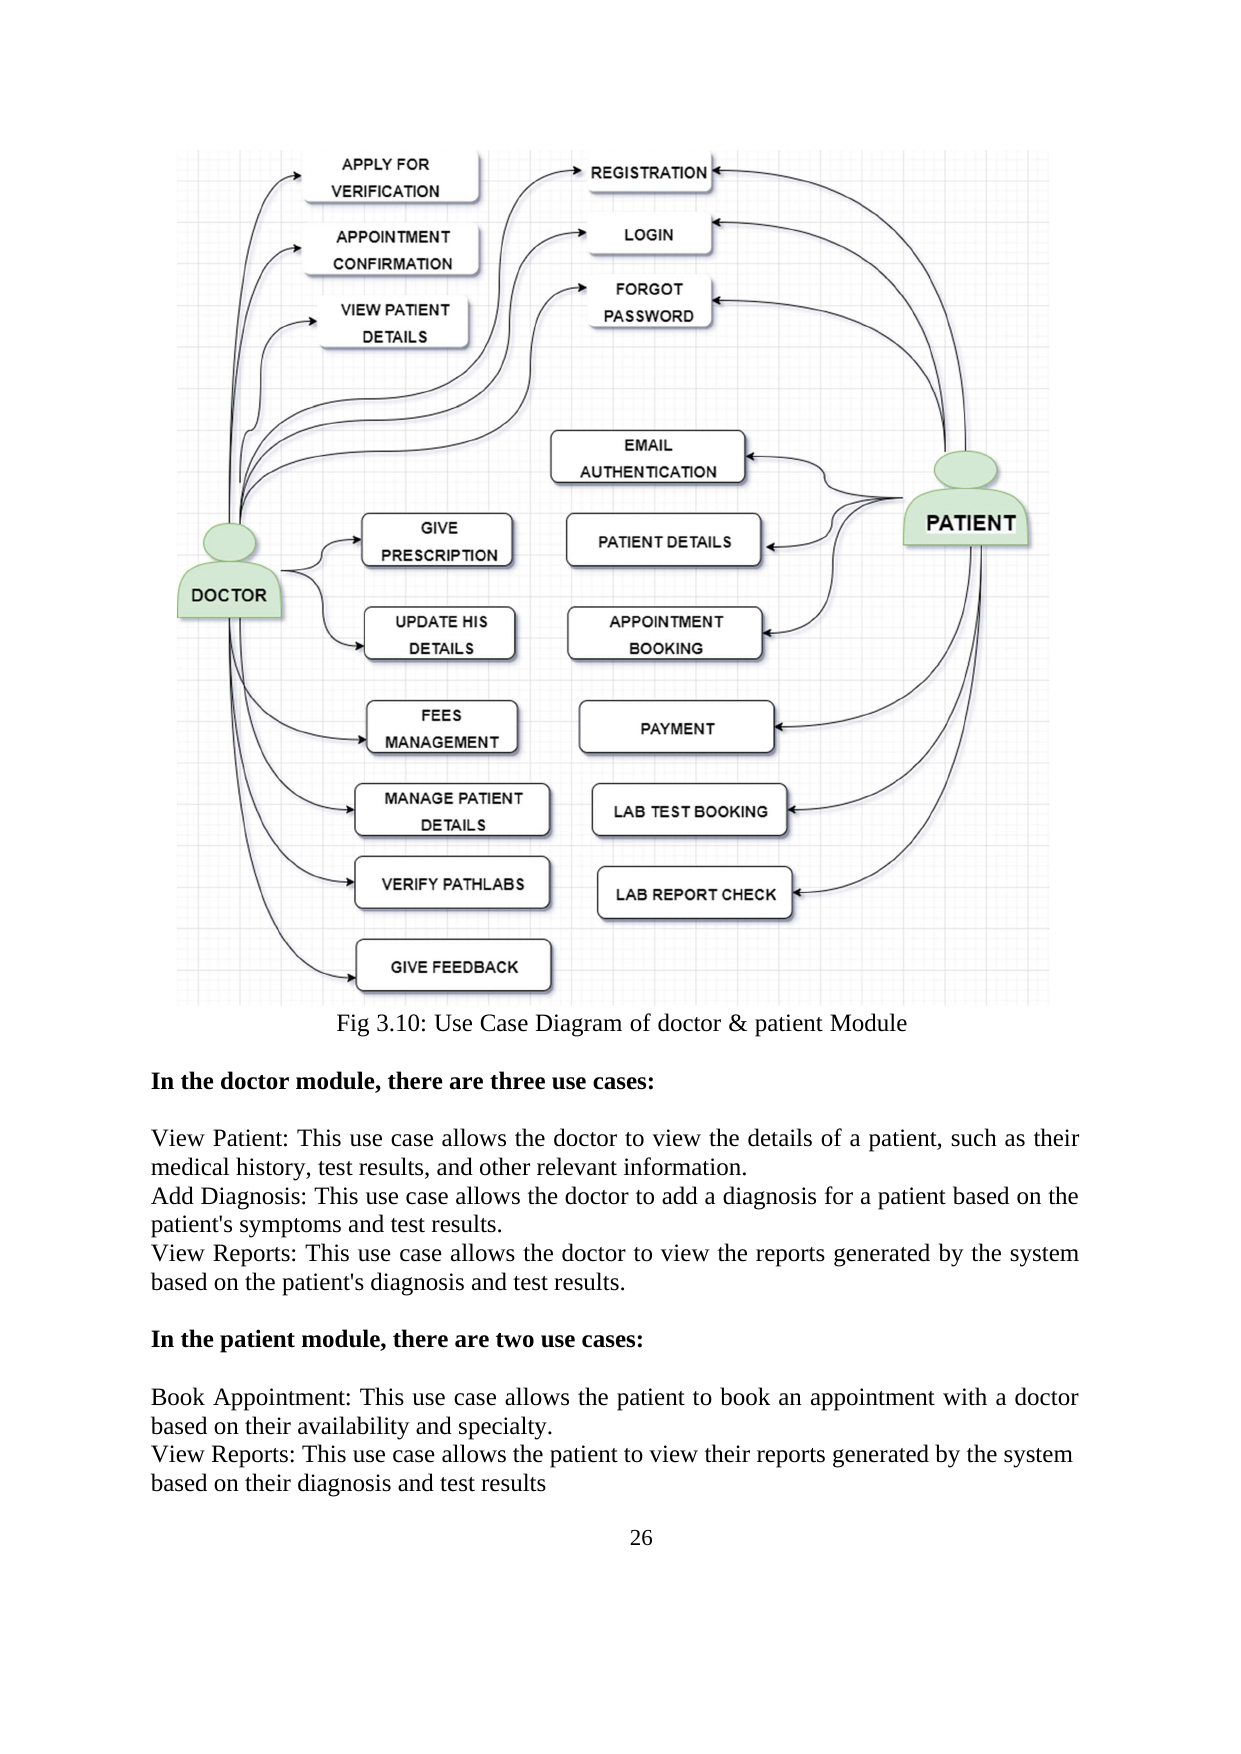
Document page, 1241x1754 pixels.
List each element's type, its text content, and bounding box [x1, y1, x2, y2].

text Add Diagnosis: This use case allows the doctor to add a diagnosis for a patient based on the patient's symptoms and test results. [151, 1181, 1080, 1238]
text View Patient: This use case allows the doctor to view the details of a patient, such as their medical history, test results, and other relevant information. [151, 1123, 1080, 1181]
text Fig 3.10: Use Case Diagram of doctor & patient Module [336, 1008, 1080, 1037]
text View Reports: This use case allows the patient to view their reports generated by the system based on their diagnosis and test results [151, 1439, 1080, 1497]
text Book Appointment: This use case allows the patient to book an appointment with a doctor based on their availability and specialty. [151, 1382, 1080, 1439]
text In the patient module, there are two use cases: [151, 1324, 1080, 1353]
text In the doctor module, there are three use cases: [151, 1066, 1080, 1094]
picture [176, 150, 1050, 1006]
text View Reports: This use case allows the doctor to view the reports generated by the system based on the patient's diagnosis and test results. [151, 1238, 1080, 1296]
